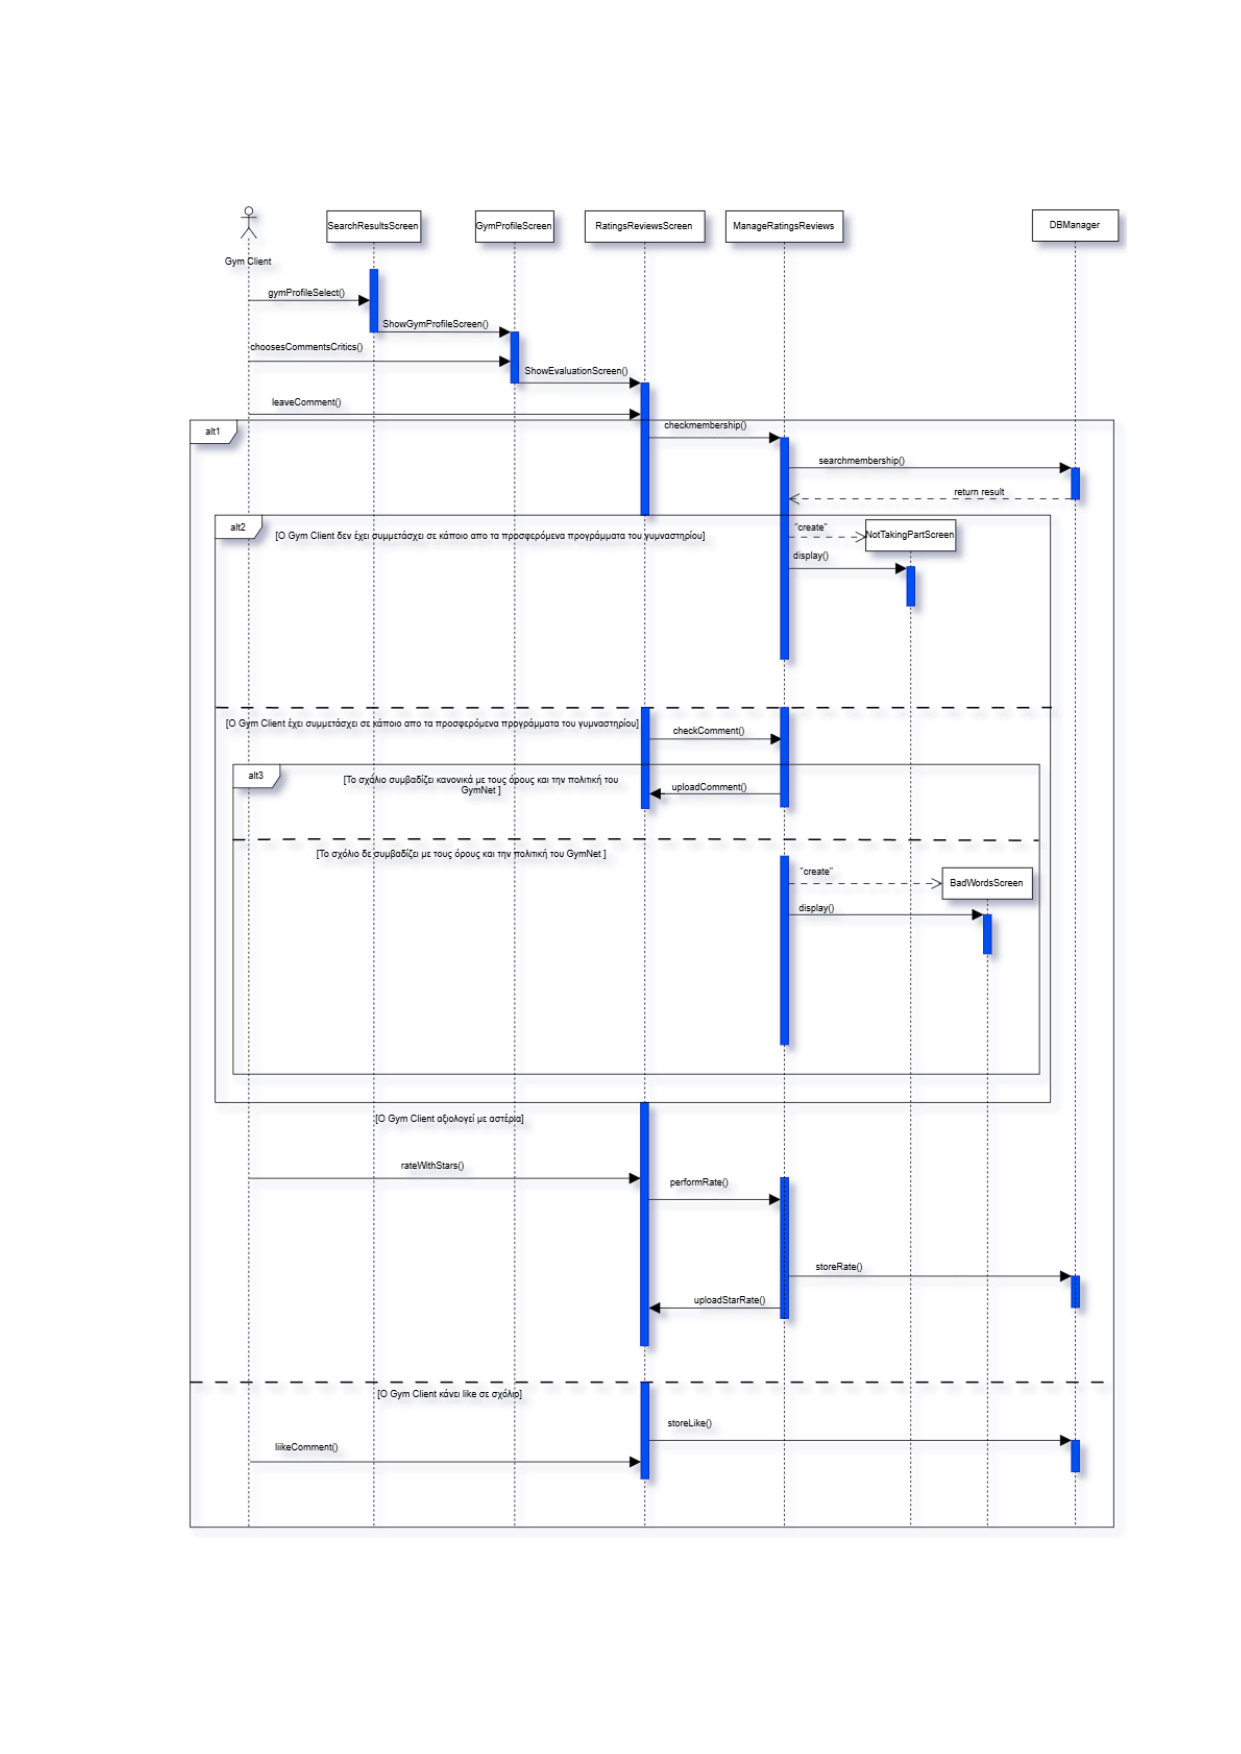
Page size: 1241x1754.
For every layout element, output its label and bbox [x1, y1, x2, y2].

picture [177, 200, 1128, 1538]
